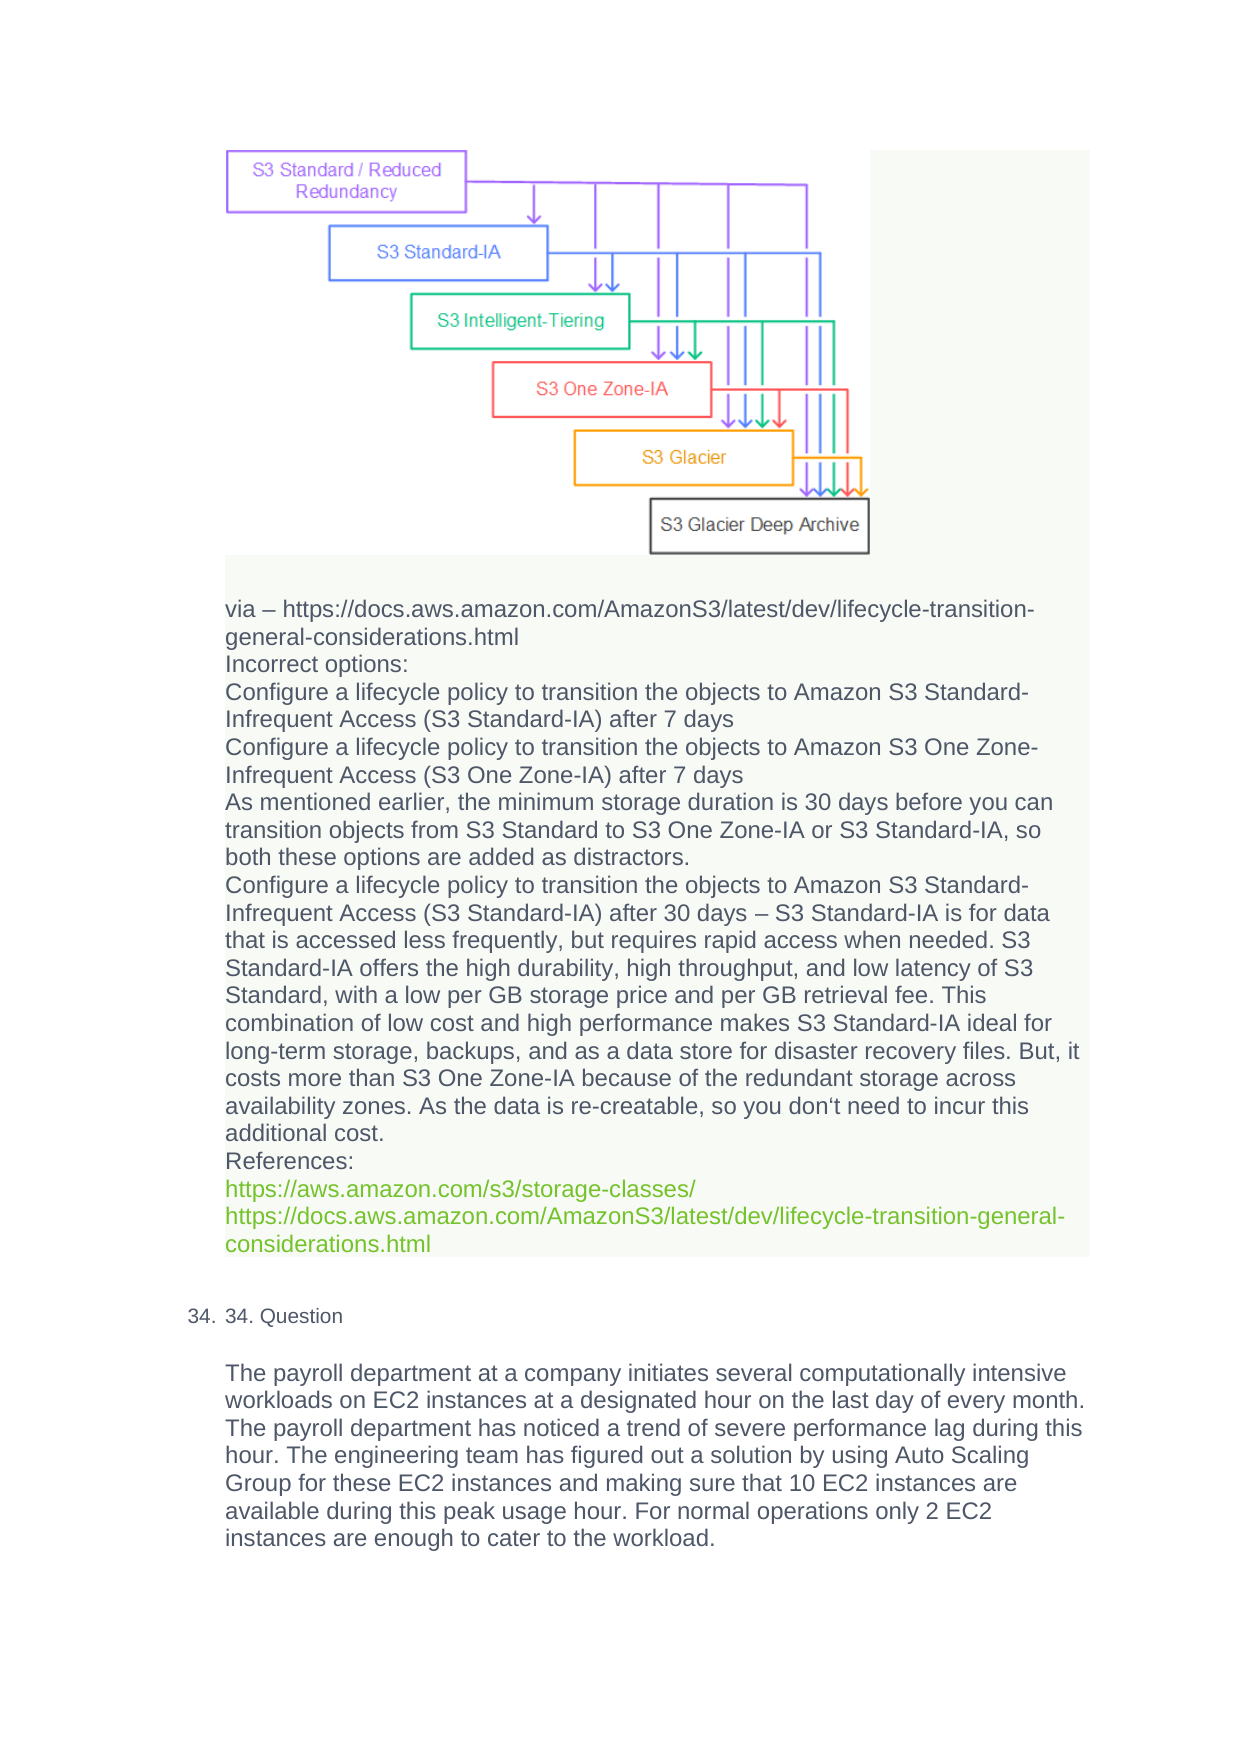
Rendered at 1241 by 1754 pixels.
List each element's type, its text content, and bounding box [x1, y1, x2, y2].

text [225, 1359, 1090, 1552]
picture [225, 150, 871, 555]
list 34. Question [187, 1297, 1090, 1327]
text via – https://docs.aws.amazon.com/AmazonS3/latest/dev/lifecycle-transition-general-considerations.html Incorrect options: Configure a lifecycle policy to transition the objects to Amazon S3 Standard-Infrequent Access (S3 Standard-IA) after 7 days Configure a lifecycle policy to transition the objects to Amazon S3 One Zone-Infrequent Access (S3 One Zone-IA) after 7 days As mentioned earlier, the minimum storage duration is 30 days before you can transition objects from S3 Standard to S3 One Zone-IA or S3 Standard-IA, so both these options are added as distractors. Configure a lifecycle policy to transition the objects to Amazon S3 Standard-Infrequent Access (S3 Standard-IA) after 30 days – S3 Standard-IA is for data that is accessed less frequently, but requires rapid access when needed. S3 Standard-IA offers the high durability, high throughput, and low latency of S3 Standard, with a low per GB storage price and per GB retrieval fee. This combination of low cost and high performance makes S3 Standard-IA ideal for long-term storage, backups, and as a data store for disaster recovery files. But, it costs more than S3 One Zone-IA because of the redundant storage across availability zones. As the data is re-creatable, so you don‘t need to incur this additional cost. References: https://aws.amazon.com/s3/storage-classes/ https://docs.aws.amazon.com/AmazonS3/latest/dev/lifecycle-transition-general-considerations.html [225, 595, 1090, 1257]
